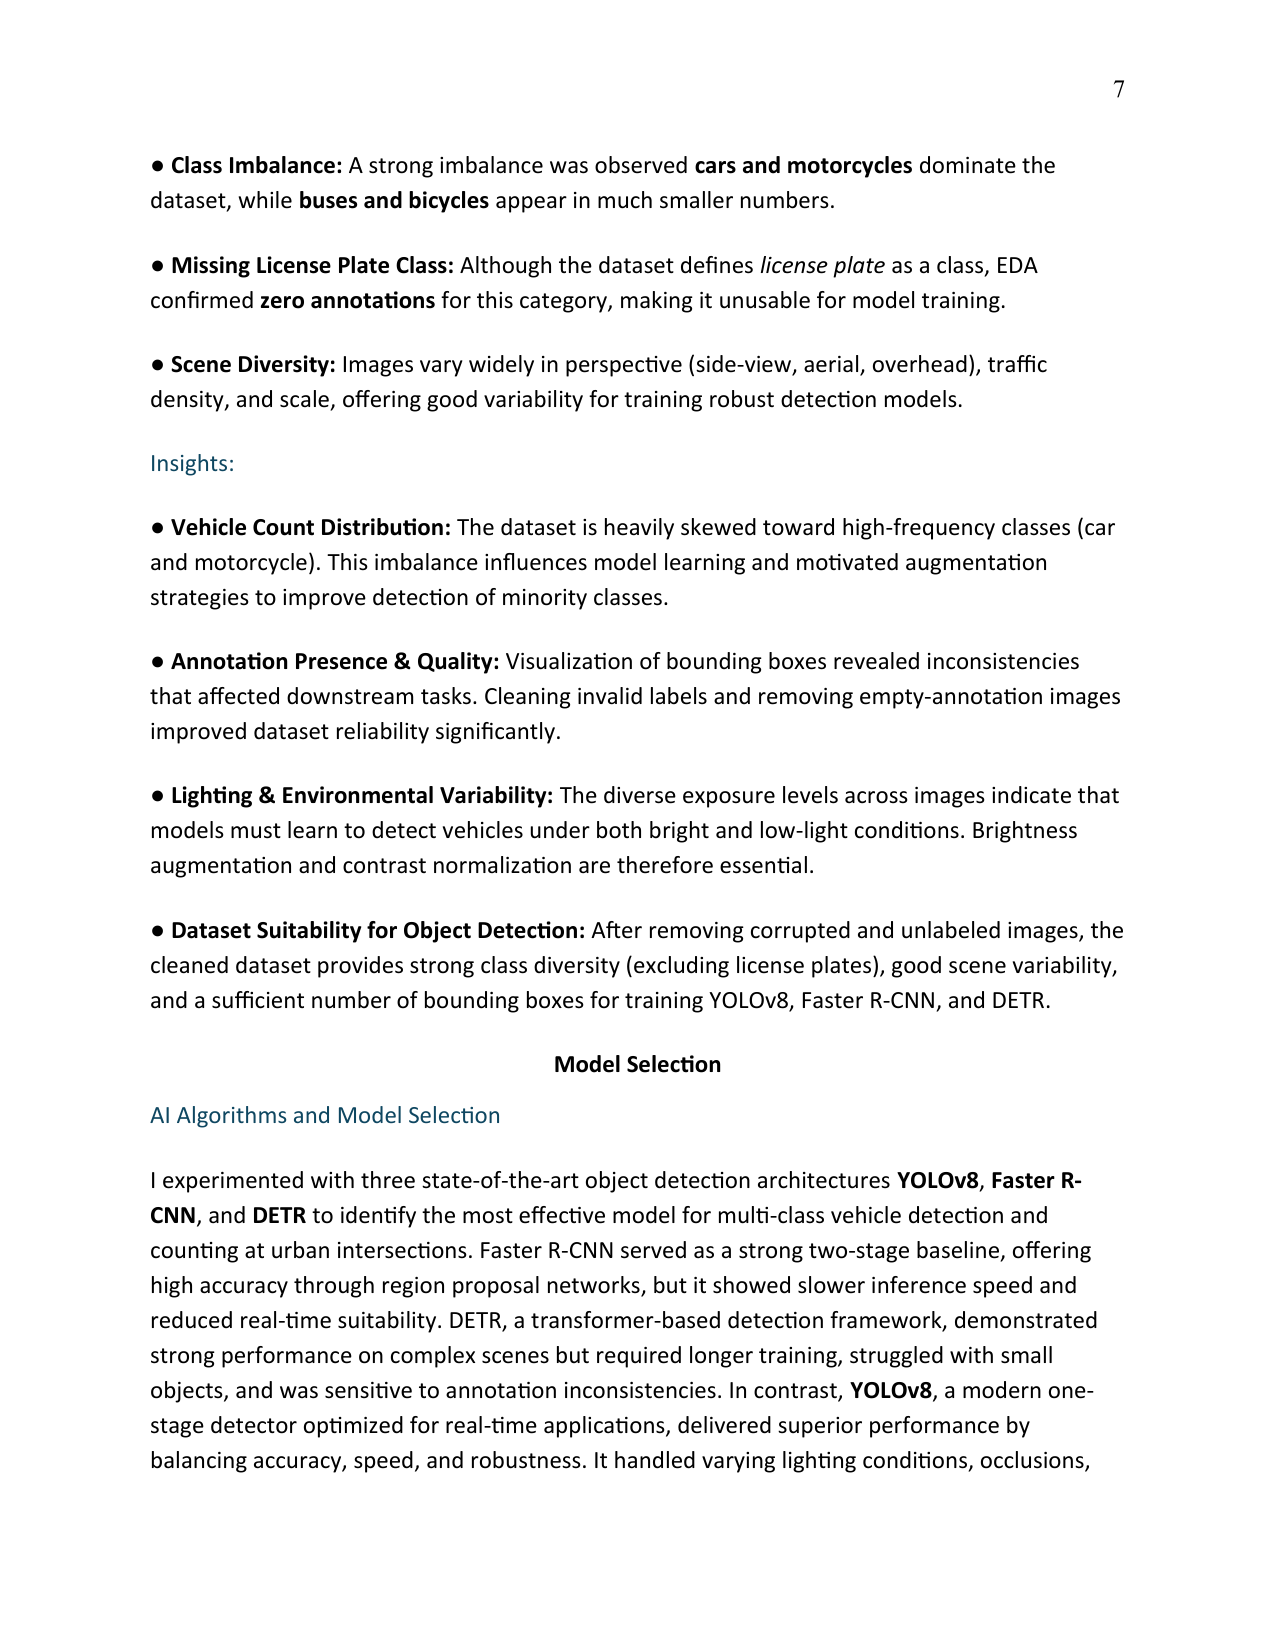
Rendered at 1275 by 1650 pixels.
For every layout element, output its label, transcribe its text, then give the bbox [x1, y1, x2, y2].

text ● Vehicle Count Distribution: The dataset is heavily skewed toward high-frequency classes (car and motorcycle). This imbalance influences model learning and motivated augmentation strategies to improve detection of minority classes. [150, 512, 1125, 612]
subtitle AI Algorithms and Model Selection [150, 1100, 1125, 1131]
subtitle Model Selection [150, 1048, 1125, 1079]
subtitle Insights: [150, 447, 1125, 478]
text ● Annotation Presence & Quality: Visualization of bounding boxes revealed inconsistencies that affected downstream tasks. Cleaning invalid labels and removing empty-annotation images improved dataset reliability significantly. [150, 646, 1125, 746]
text ● Dataset Suitability for Object Detection: After removing corrupted and unlabeled images, the cleaned dataset provides strong class diversity (excluding license plates), good scene variability, and a sufficient number of bounding boxes for training YOLOv8, Faster R-CNN, and DETR. [150, 914, 1125, 1015]
text ● Missing License Plate Class: Although the dataset defines license plate as a class, EDA confirmed zero annotations for this category, making it unusable for model training. [150, 249, 1125, 315]
text ● Lighting & Environmental Variability: The diverse exposure levels across images indicate that models must learn to detect vehicles under both bright and low-light conditions. Brightness augmentation and contrast normalization are therefore essential. [150, 780, 1125, 881]
text ● Class Imbalance: A strong imbalance was observed cars and motorcycles dominate the dataset, while buses and bicycles appear in much smaller numbers. [150, 150, 1125, 216]
text ● Scene Diversity: Images vary widely in perspective (side-view, aerial, overhead), traffic density, and scale, offering good variability for training robust detection models. [150, 348, 1125, 414]
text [150, 1164, 1125, 1475]
